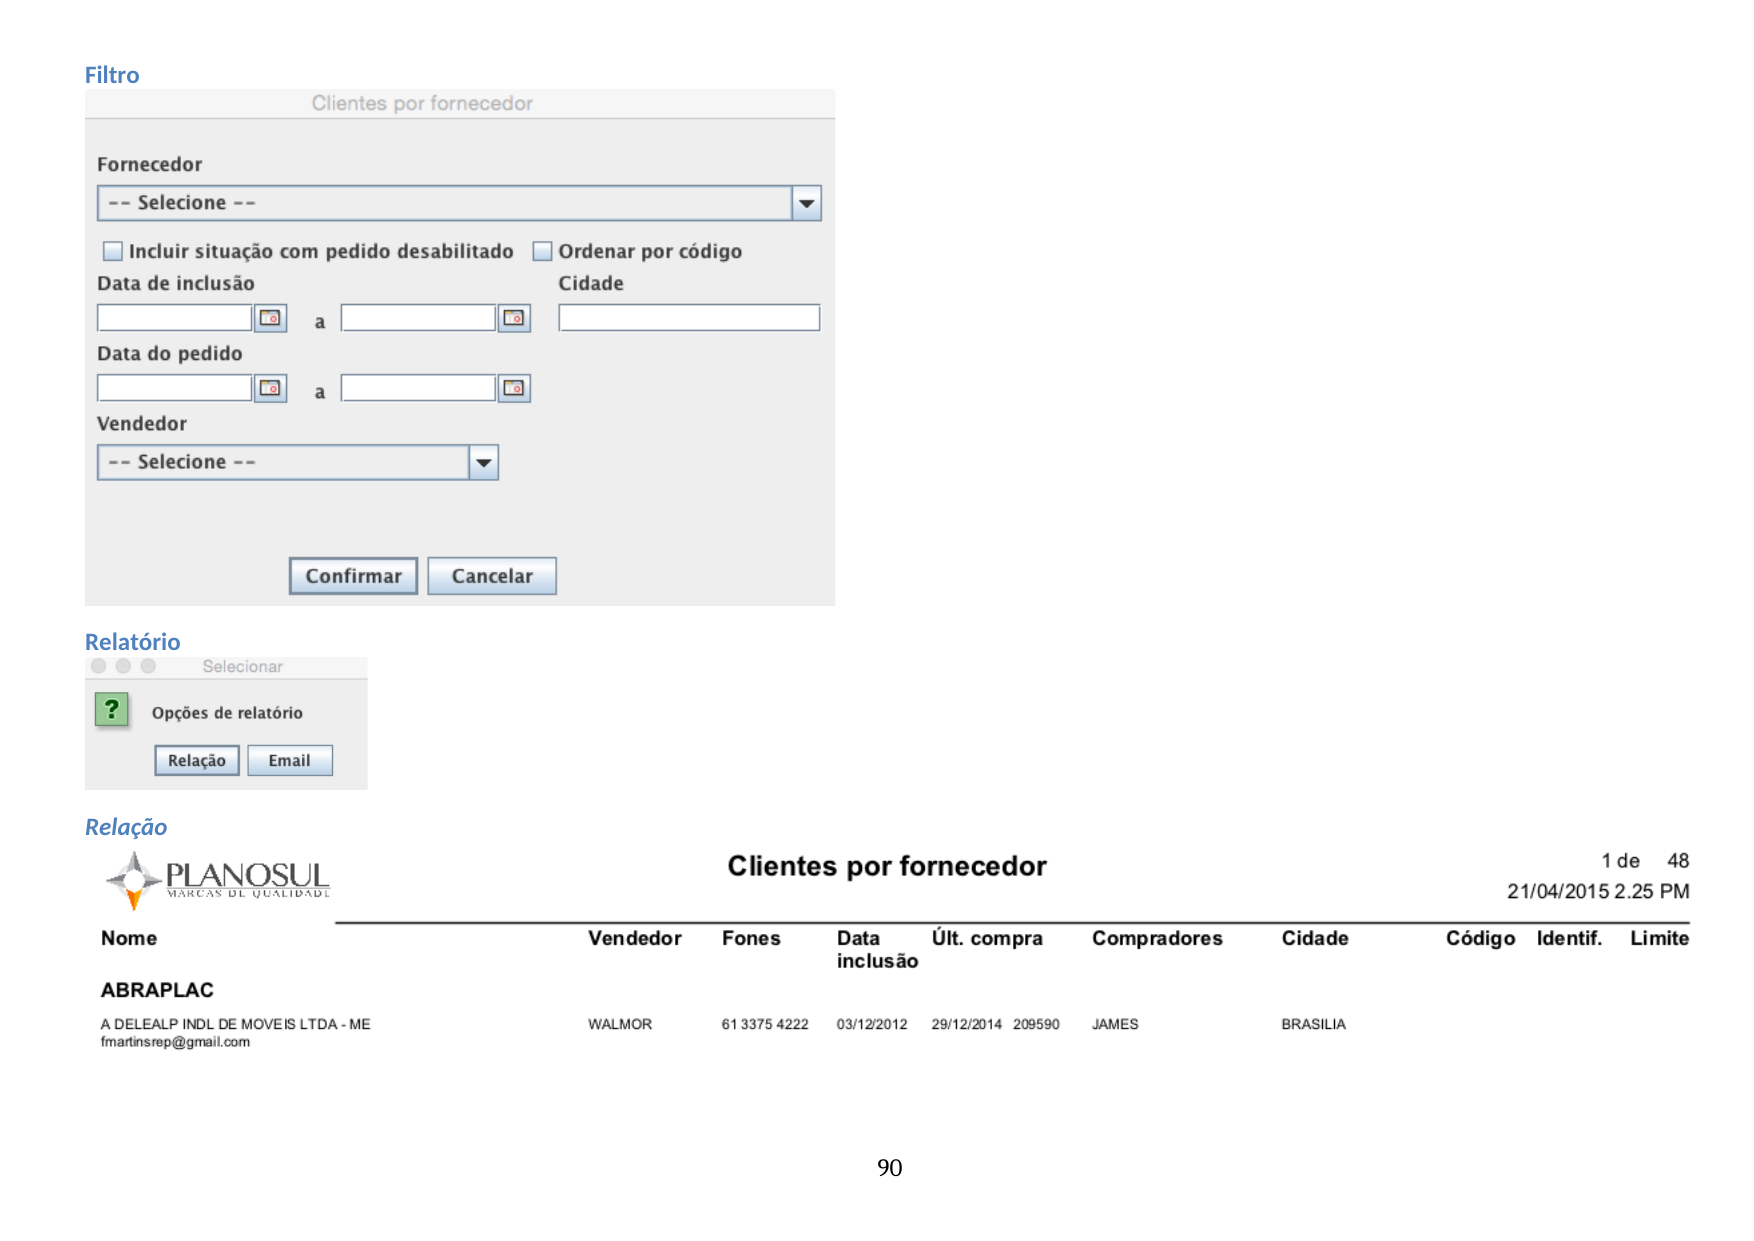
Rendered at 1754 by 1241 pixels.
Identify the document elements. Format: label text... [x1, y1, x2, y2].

picture [85, 657, 368, 790]
picture [85, 841, 1695, 1052]
subtitle Relação [85, 811, 1695, 841]
subtitle Filtro [85, 59, 1695, 89]
picture [85, 89, 836, 606]
subtitle Relatório [85, 627, 1695, 657]
